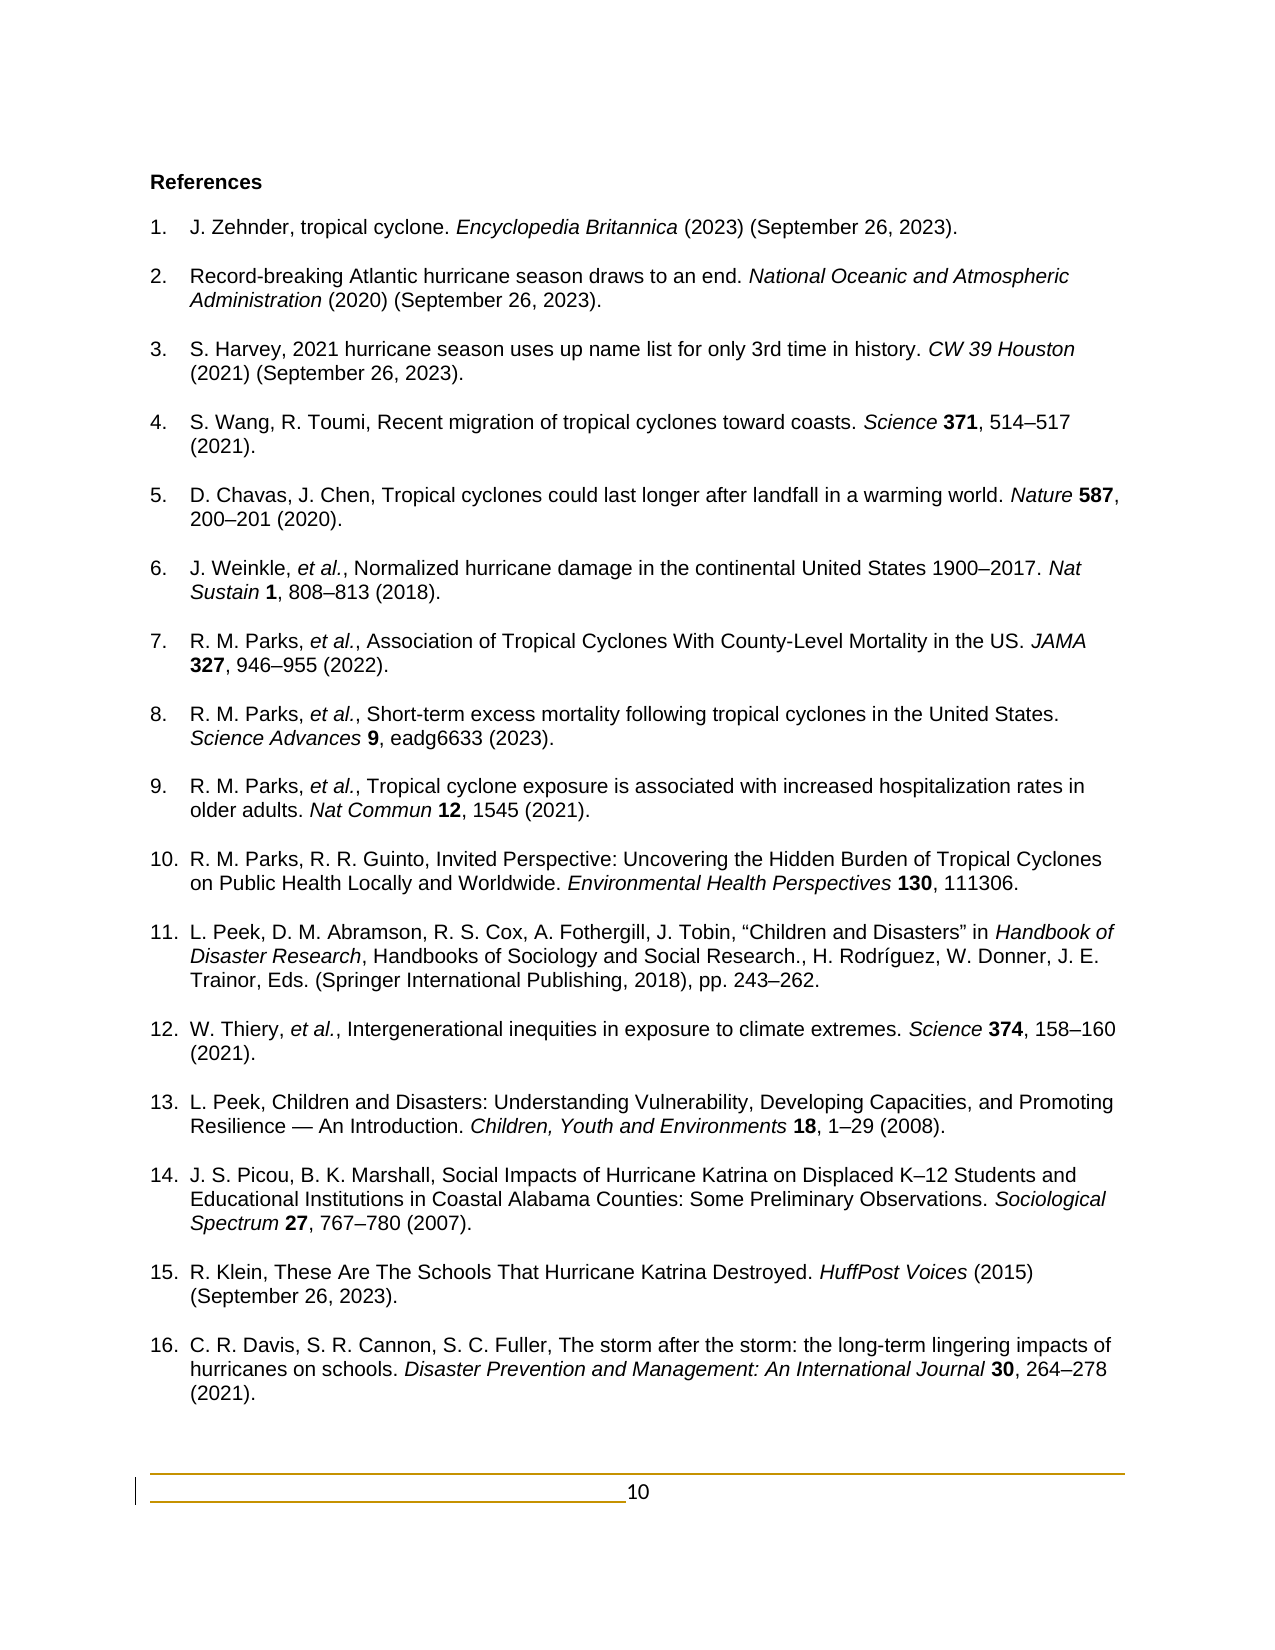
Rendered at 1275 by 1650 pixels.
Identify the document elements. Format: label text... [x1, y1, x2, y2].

text 1. J. Zehnder, tropical cyclone. Encyclopedia Britannica (2023) (September 26, 2023). [150, 215, 1125, 239]
text 8. R. M. Parks, et al., Short-term excess mortality following tropical cyclones in the United States. Science Advances 9, eadg6633 (2023). [150, 701, 1125, 749]
text 14. J. S. Picou, B. K. Marshall, Social Impacts of Hurricane Katrina on Displaced K–12 Students and Educational Institutions in Coastal Alabama Counties: Some Preliminary Observations. Sociological Spectrum 27, 767–780 (2007). [150, 1163, 1125, 1235]
text 13. L. Peek, Children and Disasters: Understanding Vulnerability, Developing Capacities, and Promoting Resilience — An Introduction. Children, Youth and Environments 18, 1–29 (2008). [150, 1090, 1125, 1138]
text 2. Record-breaking Atlantic hurricane season draws to an end. National Oceanic and Atmospheric Administration (2020) (September 26, 2023). [150, 264, 1125, 312]
text 15. R. Klein, These Are The Schools That Hurricane Katrina Destroyed. HuffPost Voices (2015) (September 26, 2023). [150, 1260, 1125, 1308]
text 3. S. Harvey, 2021 hurricane season uses up name list for only 3rd time in history. CW 39 Houston (2021) (September 26, 2023). [150, 337, 1125, 385]
text 10. R. M. Parks, R. R. Guinto, Invited Perspective: Uncovering the Hidden Burden of Tropical Cyclones on Public Health Locally and Worldwide. Environmental Health Perspectives 130, 111306. [150, 847, 1125, 895]
text 6. J. Weinkle, et al., Normalized hurricane damage in the continental United States 1900–2017. Nat Sustain 1, 808–813 (2018). [150, 556, 1125, 603]
text 12. W. Thiery, et al., Intergenerational inequities in exposure to climate extremes. Science 374, 158–160 (2021). [150, 1017, 1125, 1065]
text 11. L. Peek, D. M. Abramson, R. S. Cox, A. Fothergill, J. Tobin, “Children and Disasters” in Handbook of Disaster Research, Handbooks of Sociology and Social Research., H. Rodríguez, W. Donner, J. E. Trainor, Eds. (Springer International Publishing, 2018), pp. 243–262. [150, 920, 1125, 992]
text References [150, 170, 1125, 194]
text 5. D. Chavas, J. Chen, Tropical cyclones could last longer after landfall in a warming world. Nature 587, 200–201 (2020). [150, 483, 1125, 531]
text 9. R. M. Parks, et al., Tropical cyclone exposure is associated with increased hospitalization rates in older adults. Nat Commun 12, 1545 (2021). [150, 774, 1125, 822]
text 4. S. Wang, R. Toumi, Recent migration of tropical cyclones toward coasts. Science 371, 514–517 (2021). [150, 410, 1125, 458]
text 16. C. R. Davis, S. R. Cannon, S. C. Fuller, The storm after the storm: the long-term lingering impacts of hurricanes on schools. Disaster Prevention and Management: An International Journal 30, 264–278 (2021). [150, 1333, 1125, 1404]
text 7. R. M. Parks, et al., Association of Tropical Cyclones With County-Level Mortality in the US. JAMA 327, 946–955 (2022). [150, 628, 1125, 676]
